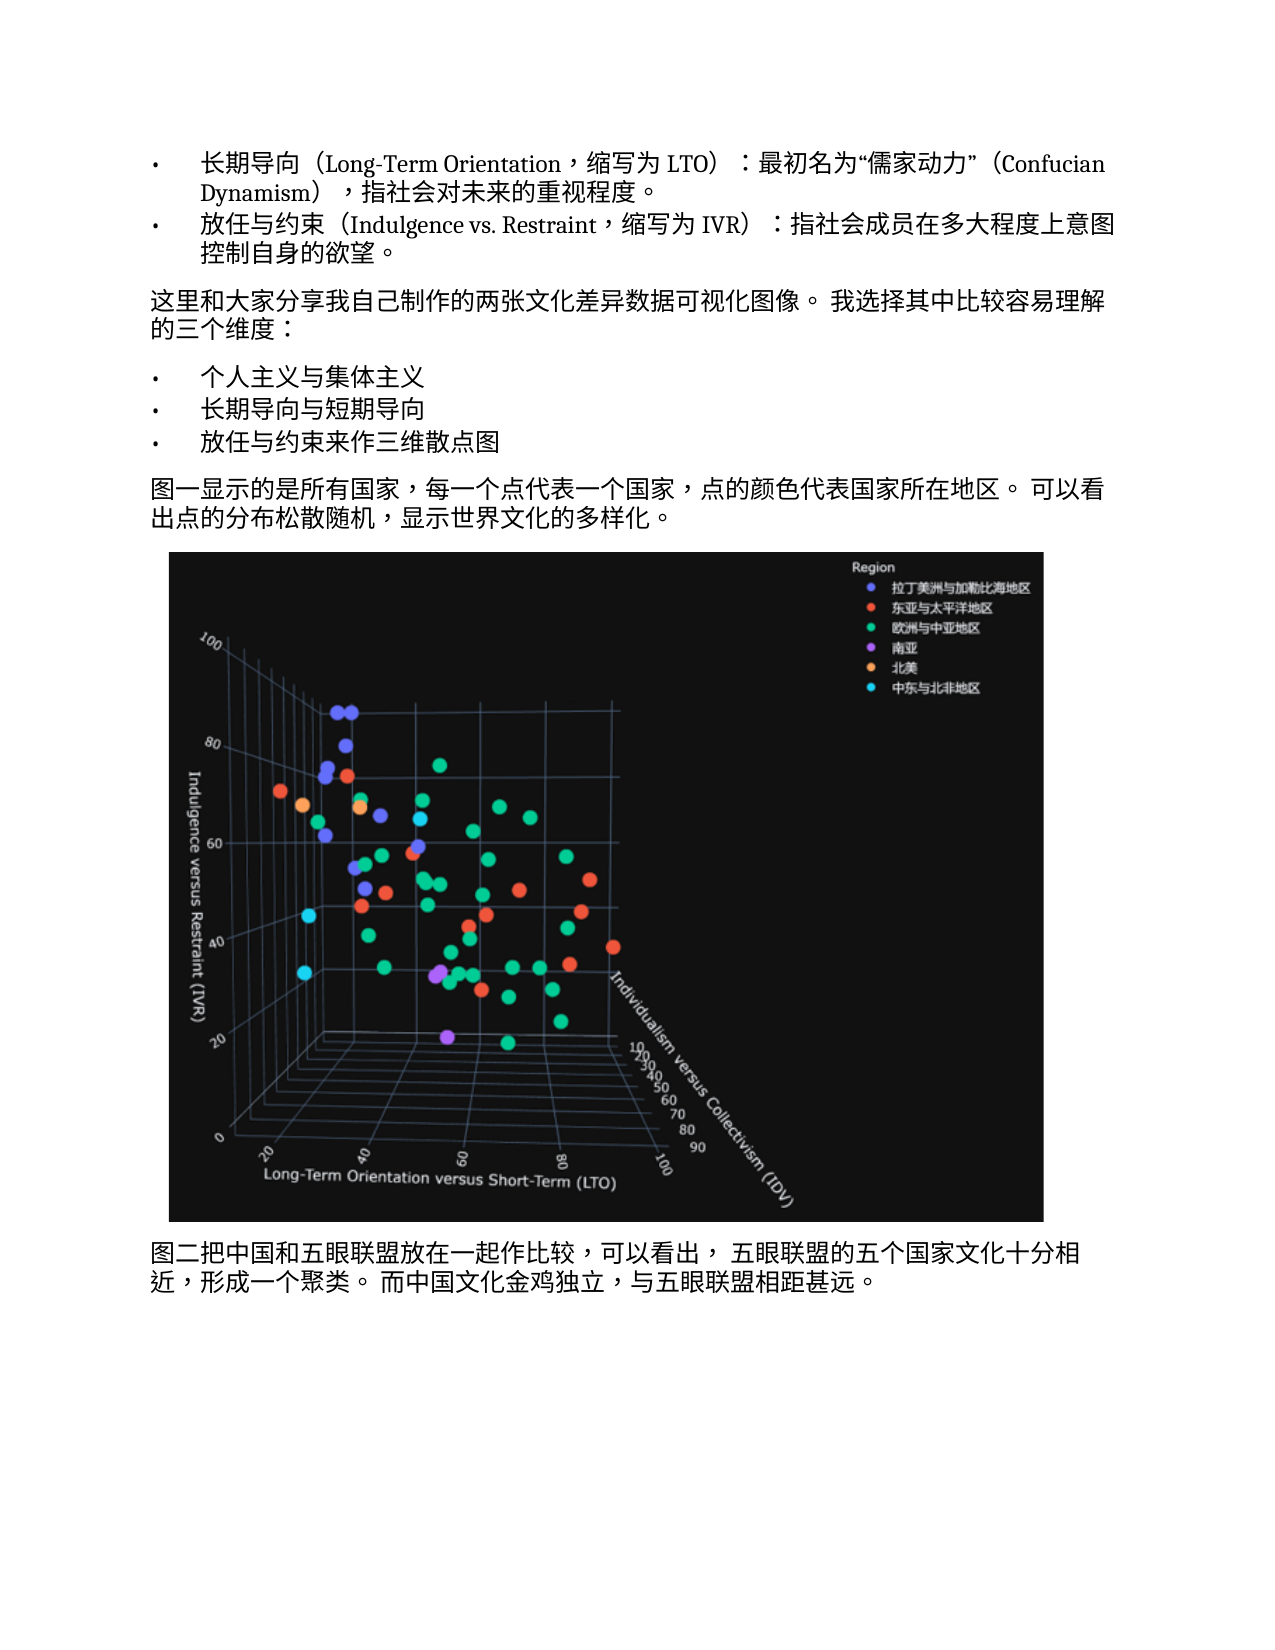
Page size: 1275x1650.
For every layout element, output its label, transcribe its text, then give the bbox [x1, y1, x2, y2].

list 放任与约束（Indulgence vs. Restraint，缩写为IVR）：指社会成员在多大程度上意图控制自身的欲望。 [150, 211, 1125, 269]
picture [168, 552, 1044, 1222]
list 长期导向与短期导向 [150, 396, 1125, 425]
list 个人主义与集体主义 [150, 364, 1125, 392]
text 这里和大家分享我自己制作的两张文化差异数据可视化图像。 我选择其中比较容易理解的三个维度： [150, 287, 1125, 345]
list 长期导向（Long-Term Orientation，缩写为LTO）：最初名为“儒家动力”（Confucian Dynamism），指社会对未来的重视程度。 [150, 150, 1125, 207]
text 图一显示的是所有国家，每一个点代表一个国家，点的颜色代表国家所在地区。 可以看出点的分布松散随机，显示世界文化的多样化。 [150, 476, 1125, 534]
text 图二把中国和五眼联盟放在一起作比较，可以看出， 五眼联盟的五个国家文化十分相近，形成一个聚类。 而中国文化金鸡独立，与五眼联盟相距甚远。 [150, 1240, 1125, 1298]
list 放任与约束来作三维散点图 [150, 429, 1125, 457]
